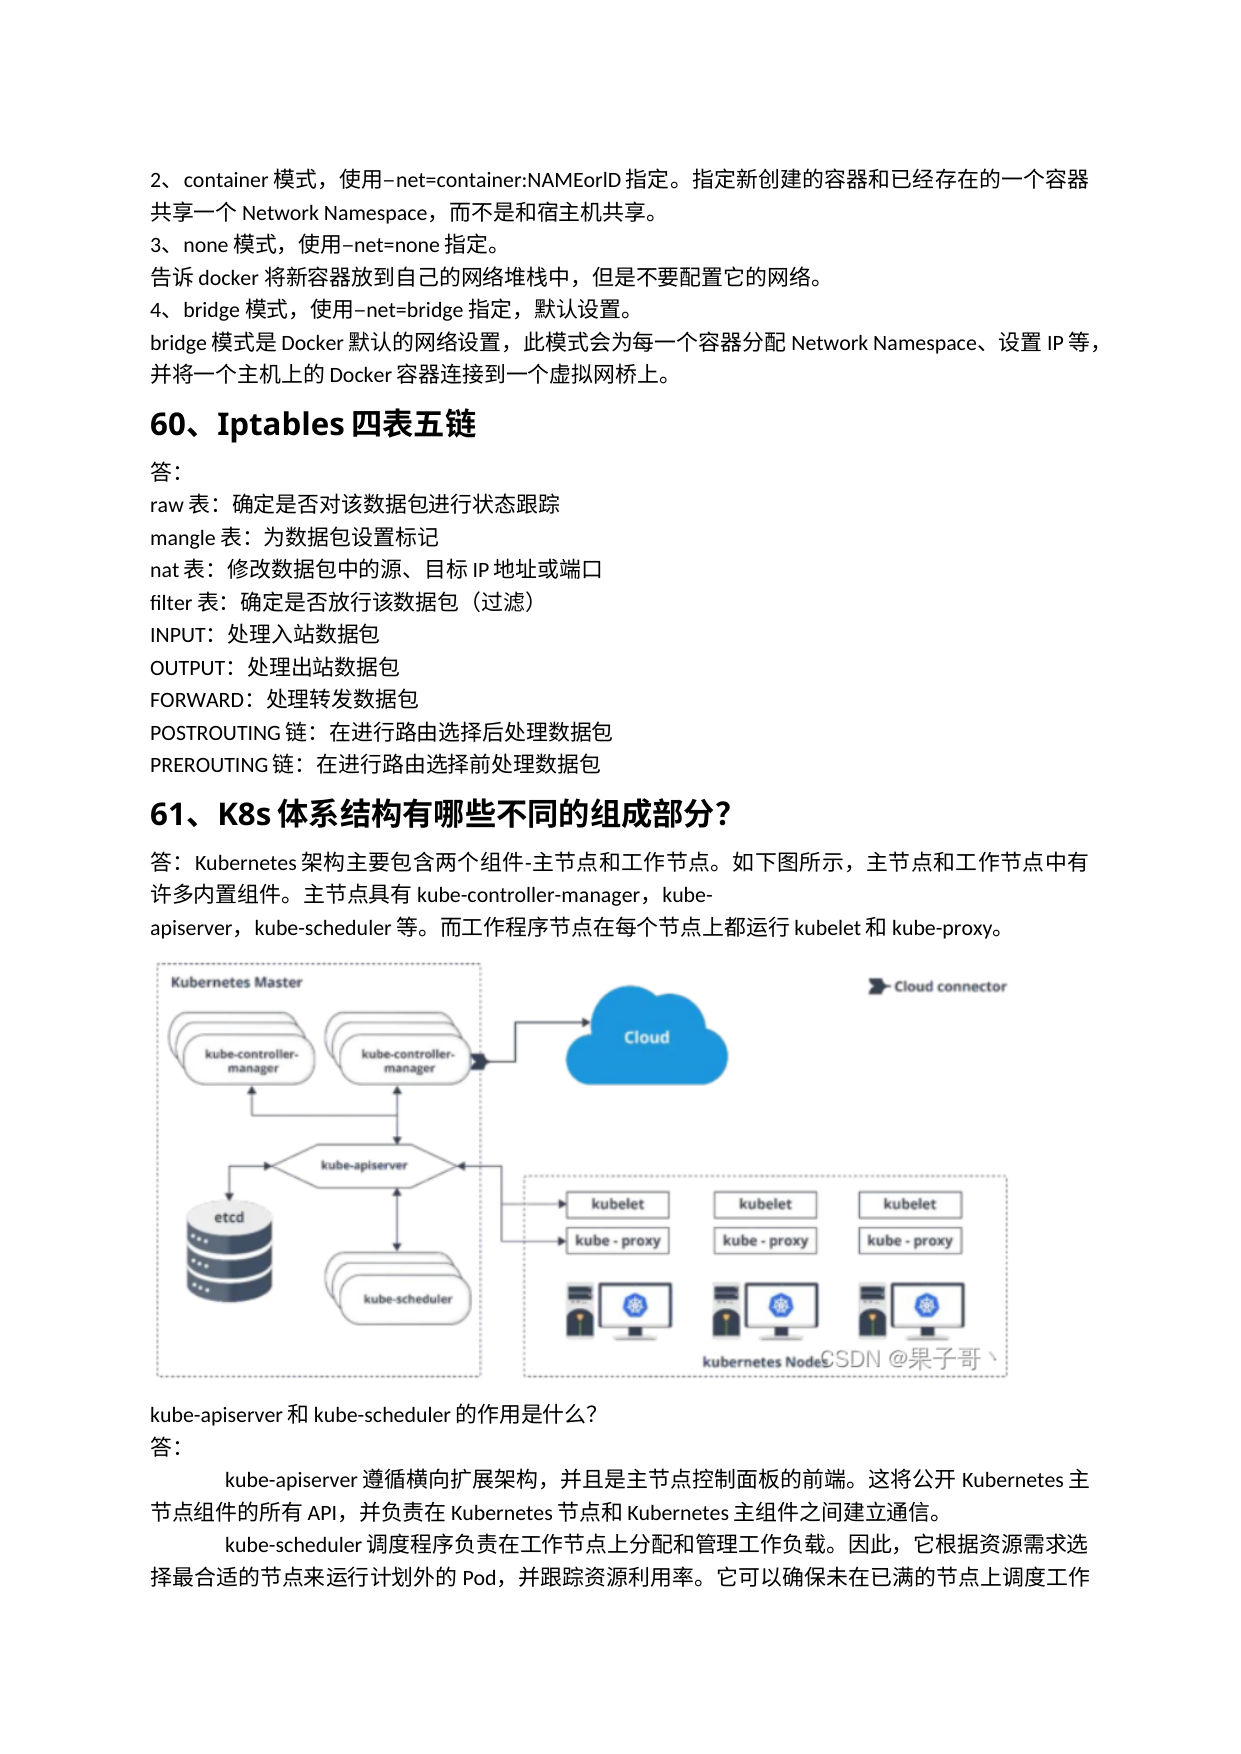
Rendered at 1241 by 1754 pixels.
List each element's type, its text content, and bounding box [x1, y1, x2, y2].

text 61、K8s体系结构有哪些不同的组成部分？ [150, 779, 1090, 844]
text INPUT：处理入站数据包 [150, 617, 1090, 649]
text bridge模式是Docker默认的网络设置，此模式会为每一个容器分配Network Namespace、设置IP等，并将一个主机上的Docker容器连接到一个虚拟网桥上。 [150, 324, 1090, 389]
text 60、Iptables四表五链 [150, 389, 1090, 454]
text 2、container模式，使用–net=container:NAMEorlD指定。指定新创建的容器和已经存在的一个容器共享一个Network Namespace，而不是和宿主机共享。 [150, 162, 1090, 227]
text FORWARD：处理转发数据包 [150, 682, 1090, 714]
text POSTROUTING链：在进行路由选择后处理数据包 [150, 714, 1090, 747]
text 答： [150, 454, 1090, 487]
text apiserver，kube-scheduler等。而工作程序节点在每个节点上都运行kubelet和kube-proxy。 [150, 909, 1090, 942]
text nat表：修改数据包中的源、目标IP地址或端口 [150, 552, 1090, 584]
text 3、none模式，使用–net=none指定。 [150, 227, 1090, 259]
list kube-apiserver遵循横向扩展架构，并且是主节点控制面板的前端。这将公开Kubernetes主节点组件的所有API，并负责在Kubernetes节点和Kubernetes主组件之间建立通信。 [150, 1462, 1090, 1527]
text kube-apiserver和kube-scheduler的作用是什么？ [150, 1397, 1090, 1429]
text OUTPUT：处理出站数据包 [150, 649, 1090, 682]
text filter表：确定是否放行该数据包（过滤） [150, 584, 1090, 617]
picture [150, 957, 1014, 1382]
text PREROUTING链：在进行路由选择前处理数据包 [150, 747, 1090, 779]
text 4、bridge 模式，使用–net=bridge 指定，默认设置。 [150, 292, 1090, 324]
text raw表：确定是否对该数据包进行状态跟踪 [150, 487, 1090, 519]
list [150, 1527, 1090, 1592]
text 告诉docker 将新容器放到自己的网络堆栈中，但是不要配置它的网络。 [150, 259, 1090, 292]
text mangle表：为数据包设置标记 [150, 519, 1090, 552]
text 答：Kubernetes架构主要包含两个组件-主节点和工作节点。如下图所示，主节点和工作节点中有许多内置组件。主节点具有kube-controller-manager，kube- [150, 844, 1090, 909]
text 答： [150, 1429, 1090, 1462]
